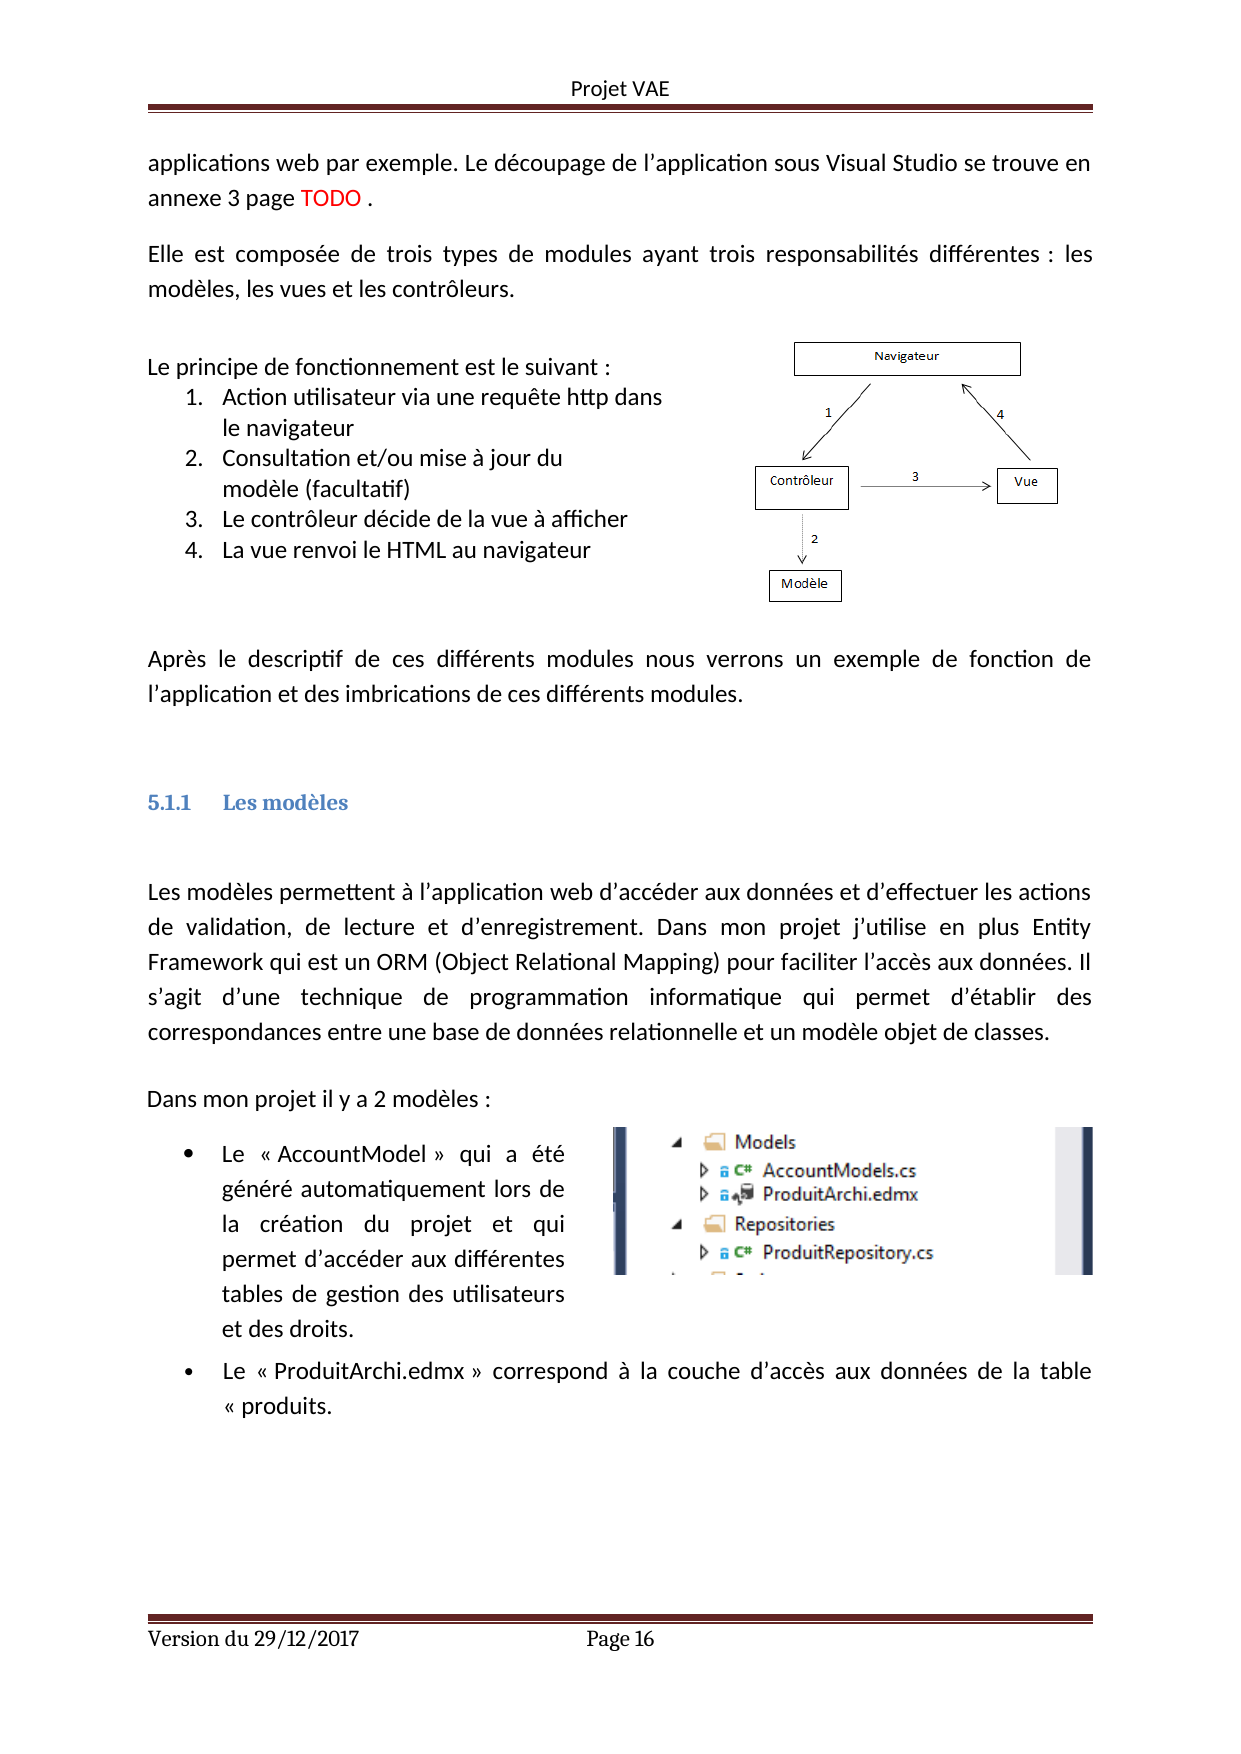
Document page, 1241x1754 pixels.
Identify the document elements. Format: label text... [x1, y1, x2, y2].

text Les modèles permettent à l’application web d’accéder aux données et d’effectuer les actions de validation, de lecture et d’enregistrement. Dans mon projet j’utilise en plus Entity Framework qui est un ORM (Object Relational Mapping) pour faciliter l’accès aux données. Il s’agit d’une technique de programmation informatique qui permet d’établir des correspondances entre une base de données relationnelle et un modèle objet de classes. [148, 876, 1093, 1046]
picture [613, 1127, 1093, 1275]
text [148, 148, 1093, 213]
text Après le descriptif de ces différents modules nous verrons un exemple de fonction de l’application et des imbrications de ces différents modules. [148, 643, 1093, 708]
subtitle Les modèles [148, 789, 1093, 816]
text Elle est composée de trois types de modules ayant trois responsabilités différentes : les modèles, les vues et les contrôleurs. [148, 238, 1093, 304]
list Le « ProduitArchi.edmx » correspond à la couche d’accès aux données de la table « produits. [185, 1355, 1093, 1421]
picture [745, 329, 1093, 618]
